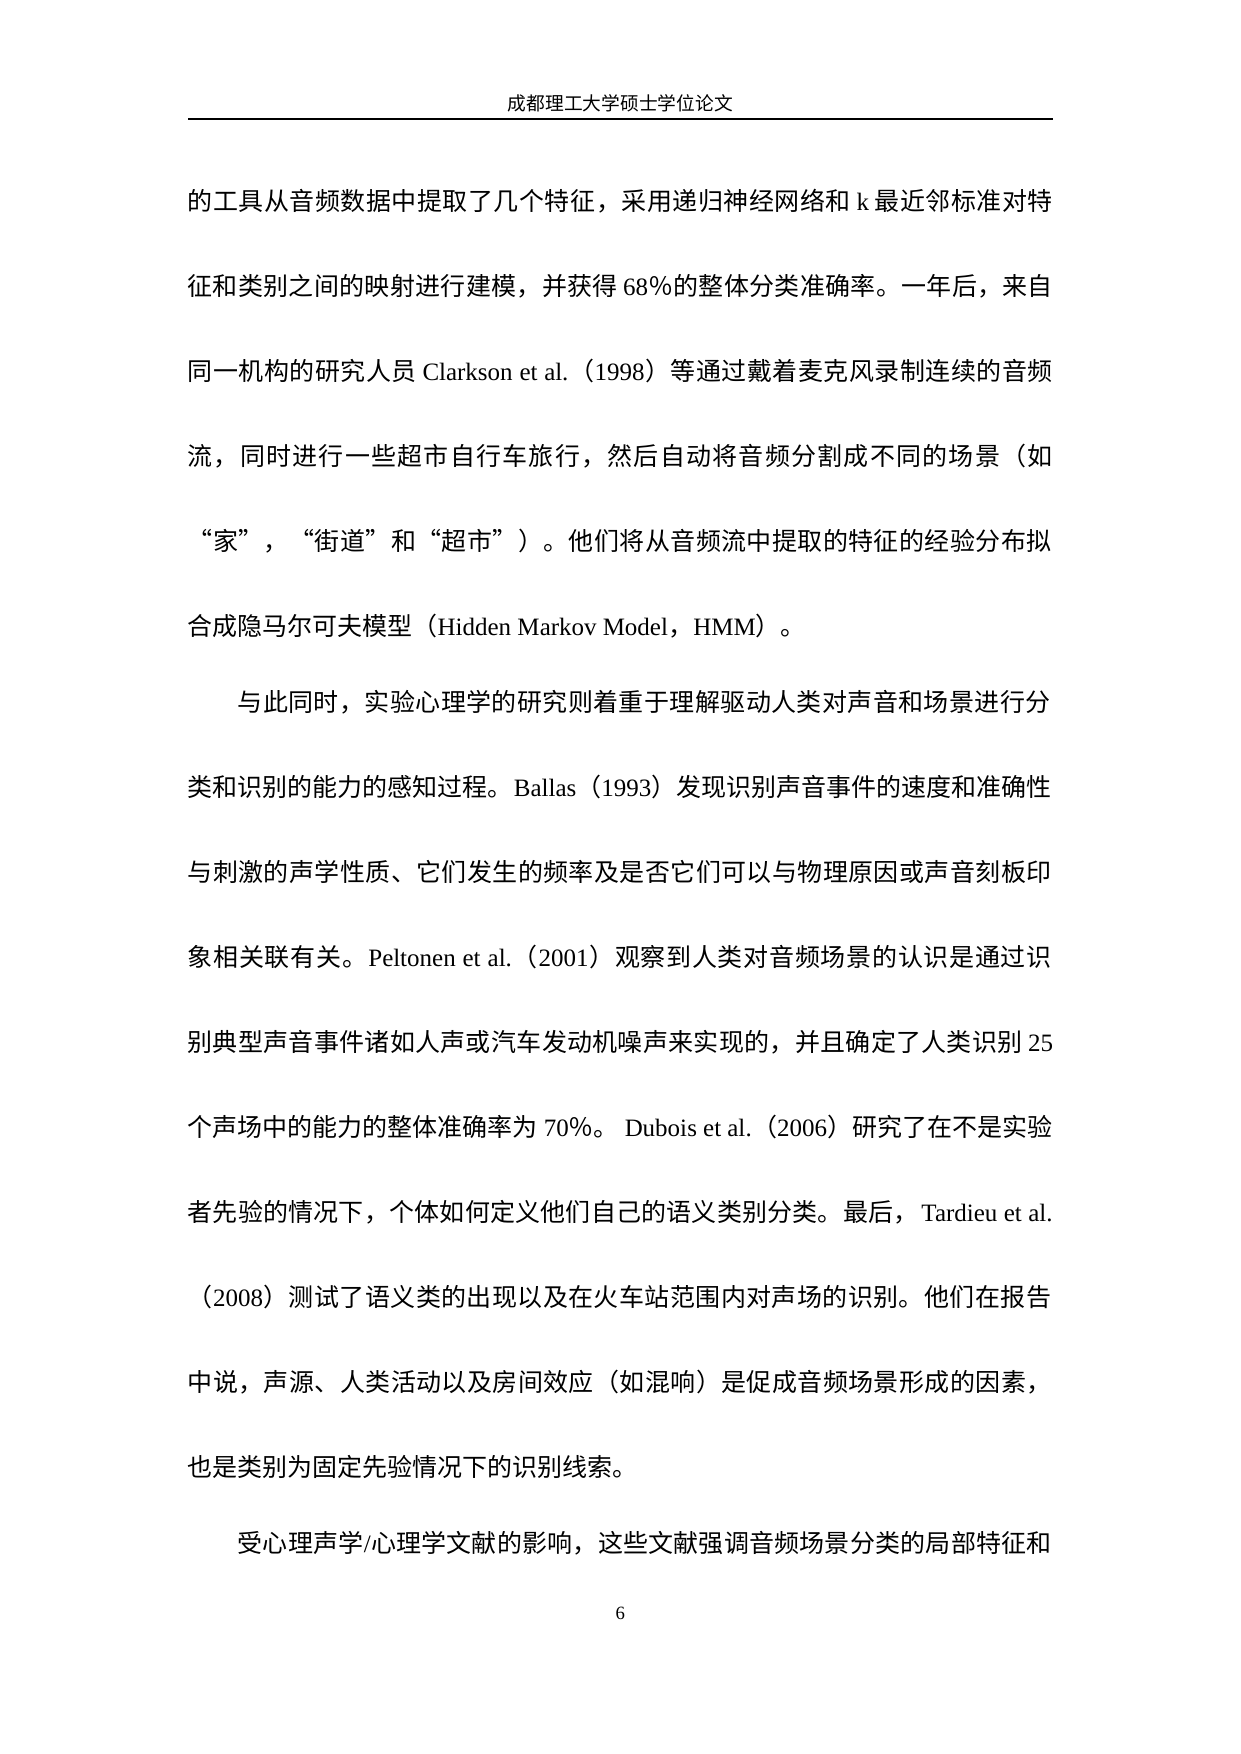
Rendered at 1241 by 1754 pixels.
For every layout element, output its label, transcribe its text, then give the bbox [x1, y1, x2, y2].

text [187, 1508, 1053, 1576]
text 与此同时，实验心理学的研究则着重于理解驱动人类对声音和场景进行分类和识别的能力的感知过程。Ballas（1993）发现识别声音事件的速度和准确性与刺激的声学性质、它们发生的频率及是否它们可以与物理原因或声音刻板印象相关联有关。Peltonen et al.（2001）观察到人类对音频场景的认识是通过识别典型声音事件诸如人声或汽车发动机噪声来实现的，并且确定了人类识别25个声场中的能力的整体准确率为70％。 Dubois et al.（2006）研究了在不是实验者先验的情况下，个体如何定义他们自己的语义类别分类。最后，Tardieu et al.（2008）测试了语义类的出现以及在火车站范围内对声场的识别。他们在报告中说，声源、人类活动以及房间效应（如混响）是促成音频场景形成的因素，也是类别为固定先验情况下的识别线索。 [187, 667, 1053, 1499]
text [187, 166, 1053, 658]
